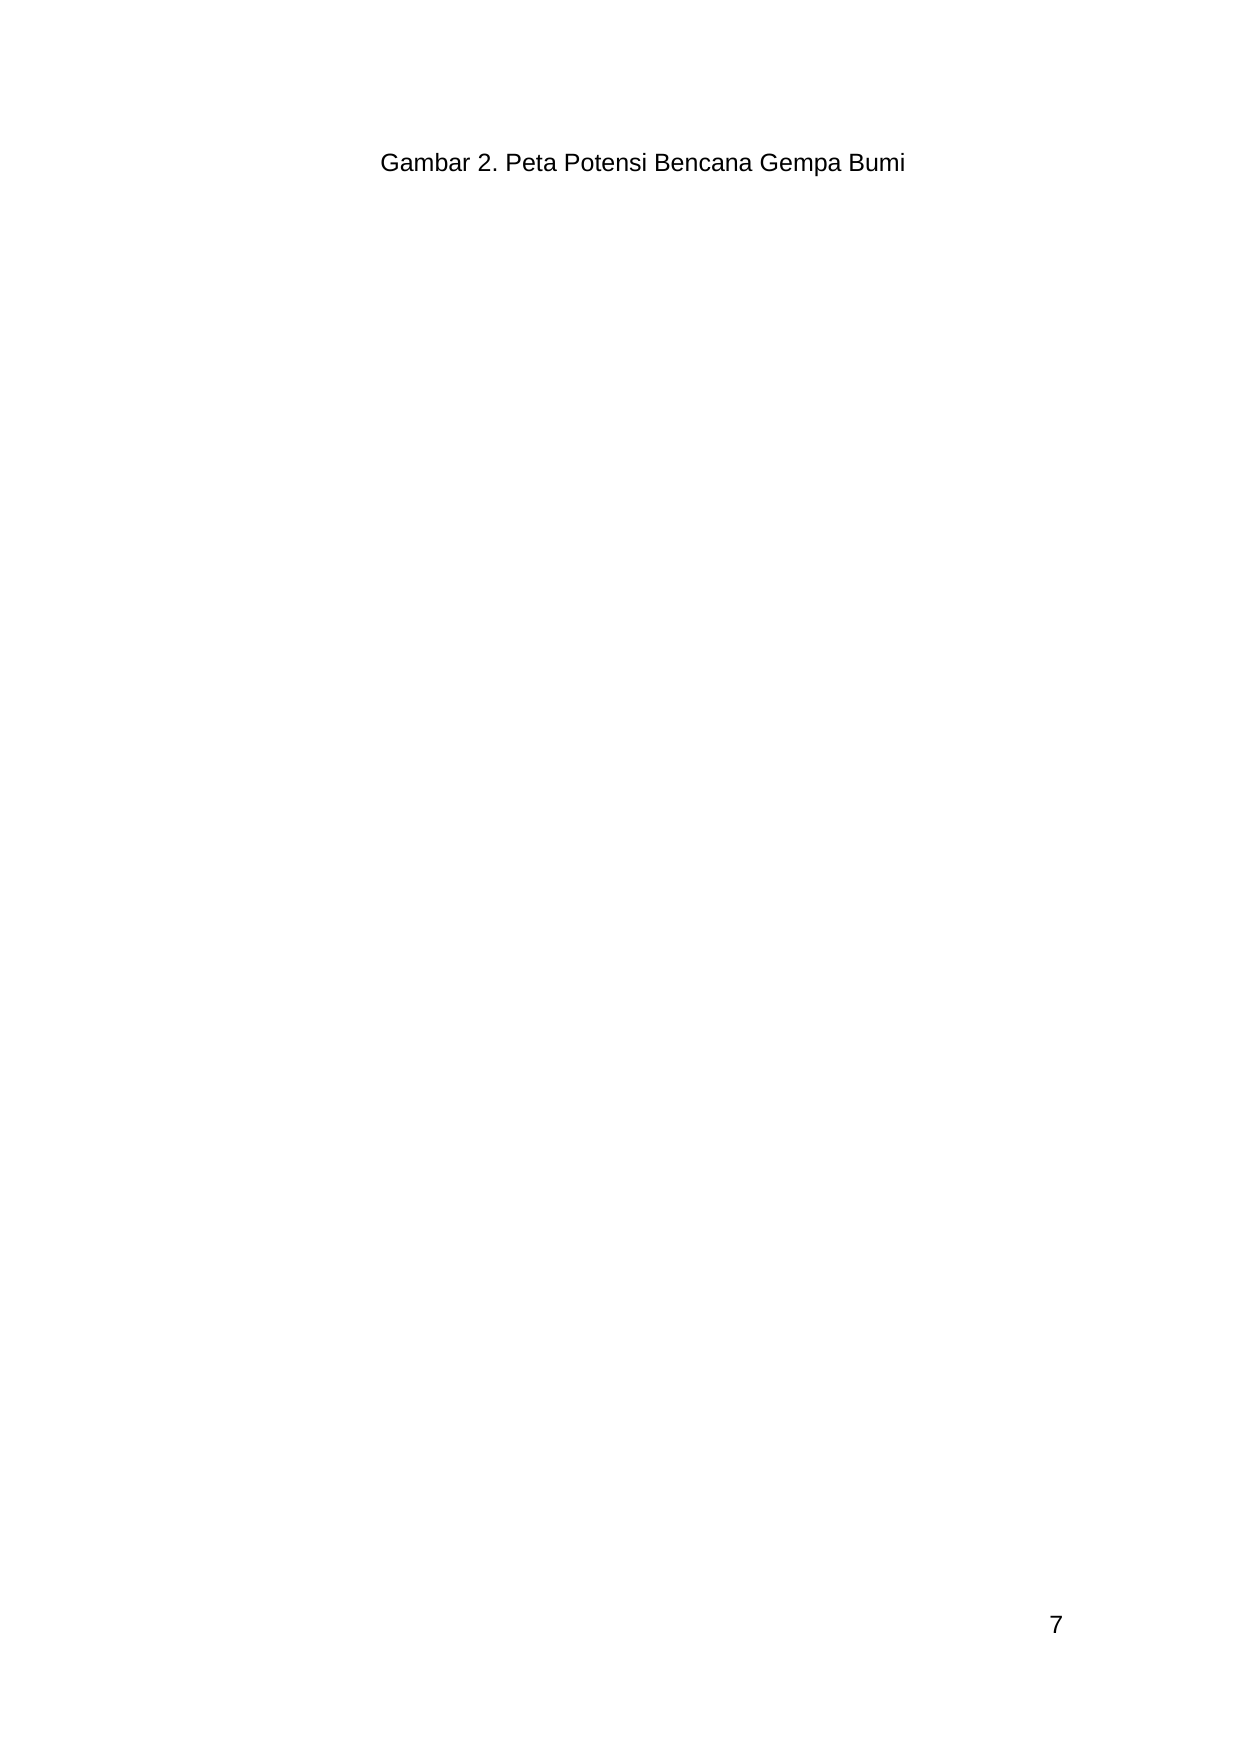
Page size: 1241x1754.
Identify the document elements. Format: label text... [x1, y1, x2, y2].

text Gambar 2. Peta Potensi Bencana Gempa Bumi [148, 148, 1063, 176]
